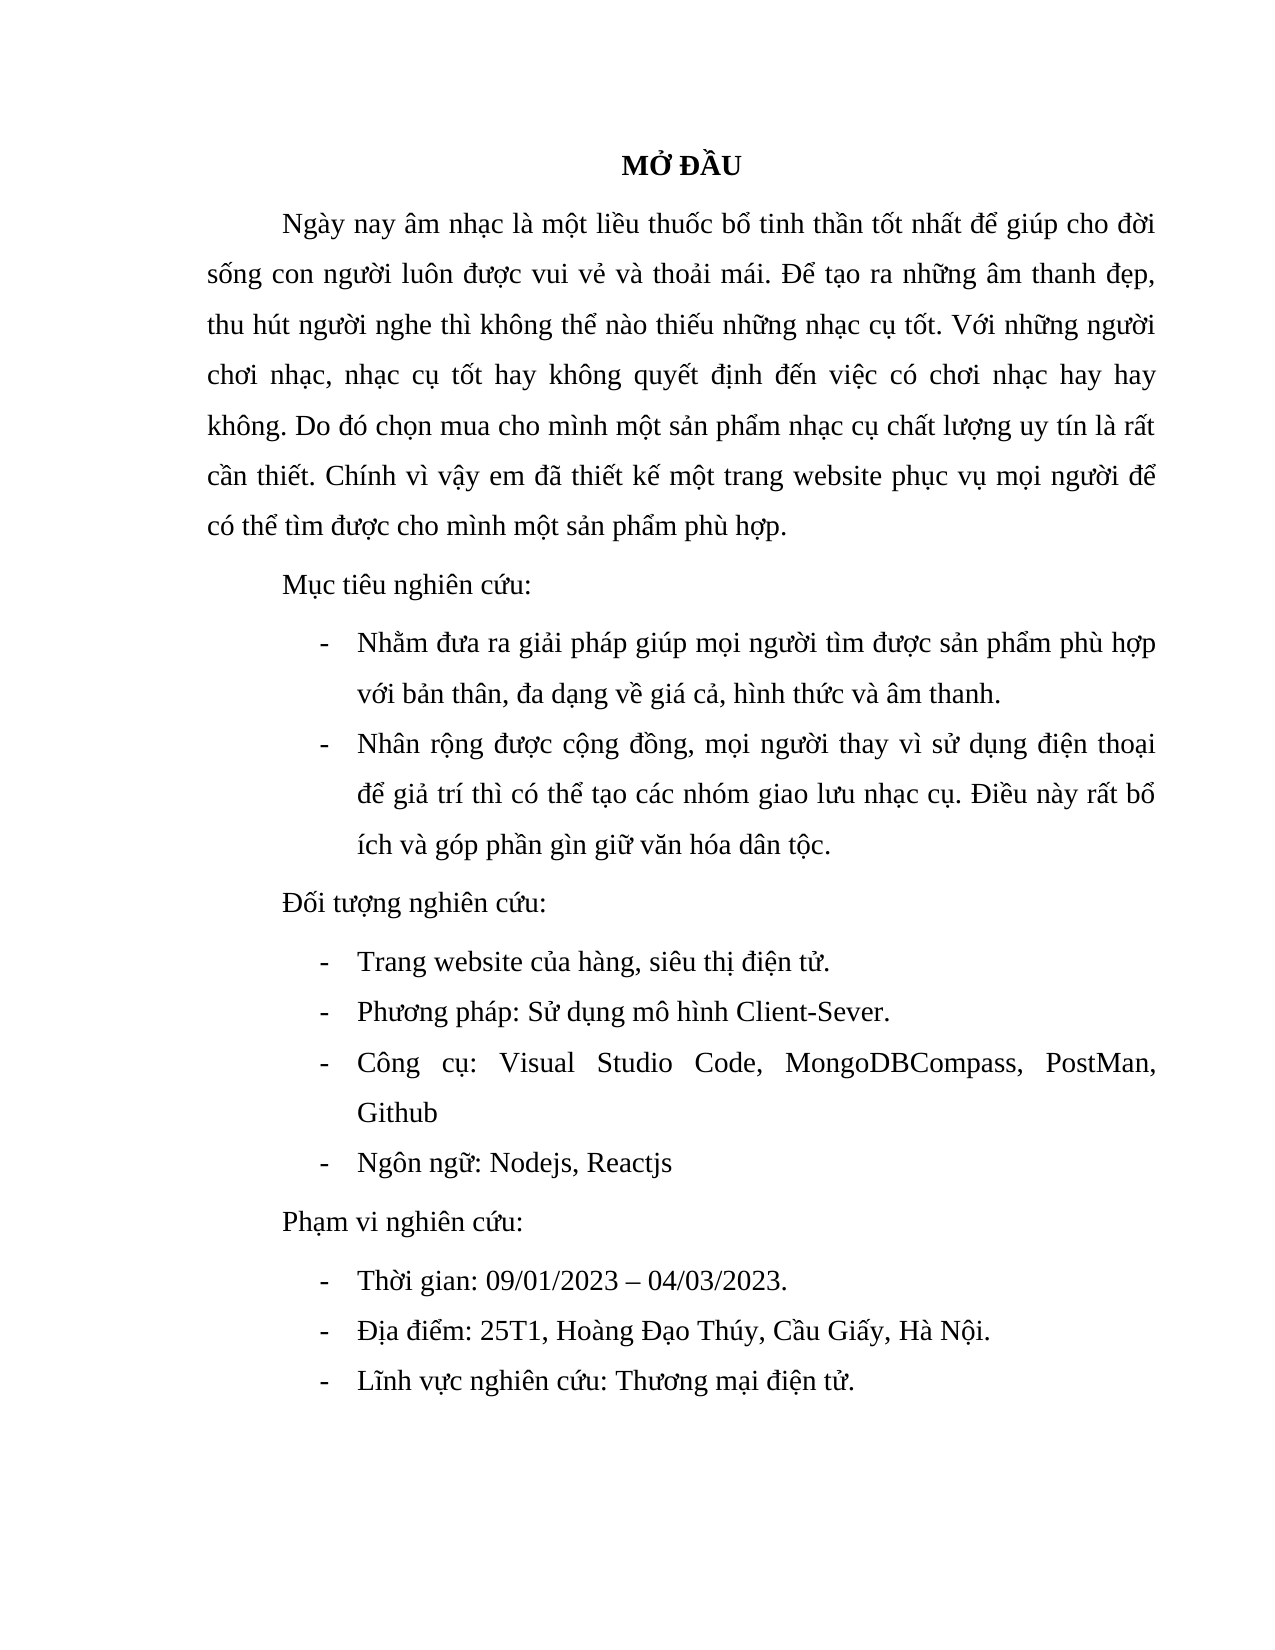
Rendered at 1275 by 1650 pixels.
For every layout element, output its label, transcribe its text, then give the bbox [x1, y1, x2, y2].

list Thời gian: 09/01/2023 – 04/03/2023. [319, 1263, 1157, 1296]
text Mục tiêu nghiên cứu: [207, 567, 1157, 600]
list Công cụ: Visual Studio Code, MongoDBCompass, PostMan, Github [319, 1045, 1157, 1128]
list Trang website của hàng, siêu thị điện tử. [319, 944, 1157, 978]
list Ngôn ngữ: Nodejs, Reactjs [319, 1145, 1157, 1179]
list Phương pháp: Sử dụng mô hình Client-Sever. [319, 994, 1157, 1028]
list Nhằm đưa ra giải pháp giúp mọi người tìm được sản phẩm phù hợp với bản thân, đa dạng về giá cả, hình thức và âm thanh. [319, 626, 1157, 709]
text Phạm vi nghiên cứu: [282, 1204, 1157, 1237]
text Ngày nay âm nhạc là một liều thuốc bổ tinh thần tốt nhất để giúp cho đời sống con người luôn được vui vẻ và thoải mái. Để tạo ra những âm thanh đẹp, thu hút người nghe thì không thể nào thiếu những nhạc cụ tốt. Với những người chơi nhạc, nhạc cụ tốt hay không quyết định đến việc có chơi nhạc hay hay không. Do đó chọn mua cho mình một sản phẩm nhạc cụ chất lượng uy tín là rất cần thiết. Chính vì vậy em đã thiết kế một trang website phục vụ mọi người để có thể tìm được cho mình một sản phẩm phù hợp. [207, 206, 1157, 542]
list Lĩnh vực nghiên cứu: Thương mại điện tử. [319, 1363, 1157, 1397]
list Nhân rộng được cộng đồng, mọi người thay vì sử dụng điện thoại để giả trí thì có thể tạo các nhóm giao lưu nhạc cụ. Điều này rất bổ ích và góp phần gìn giữ văn hóa dân tộc. [319, 726, 1157, 860]
list Địa điểm: 25T1, Hoàng Đạo Thúy, Cầu Giấy, Hà Nội. [319, 1313, 1157, 1346]
text Đối tượng nghiên cứu: [282, 885, 1157, 919]
subtitle MỞ ĐẦU [207, 148, 1157, 181]
